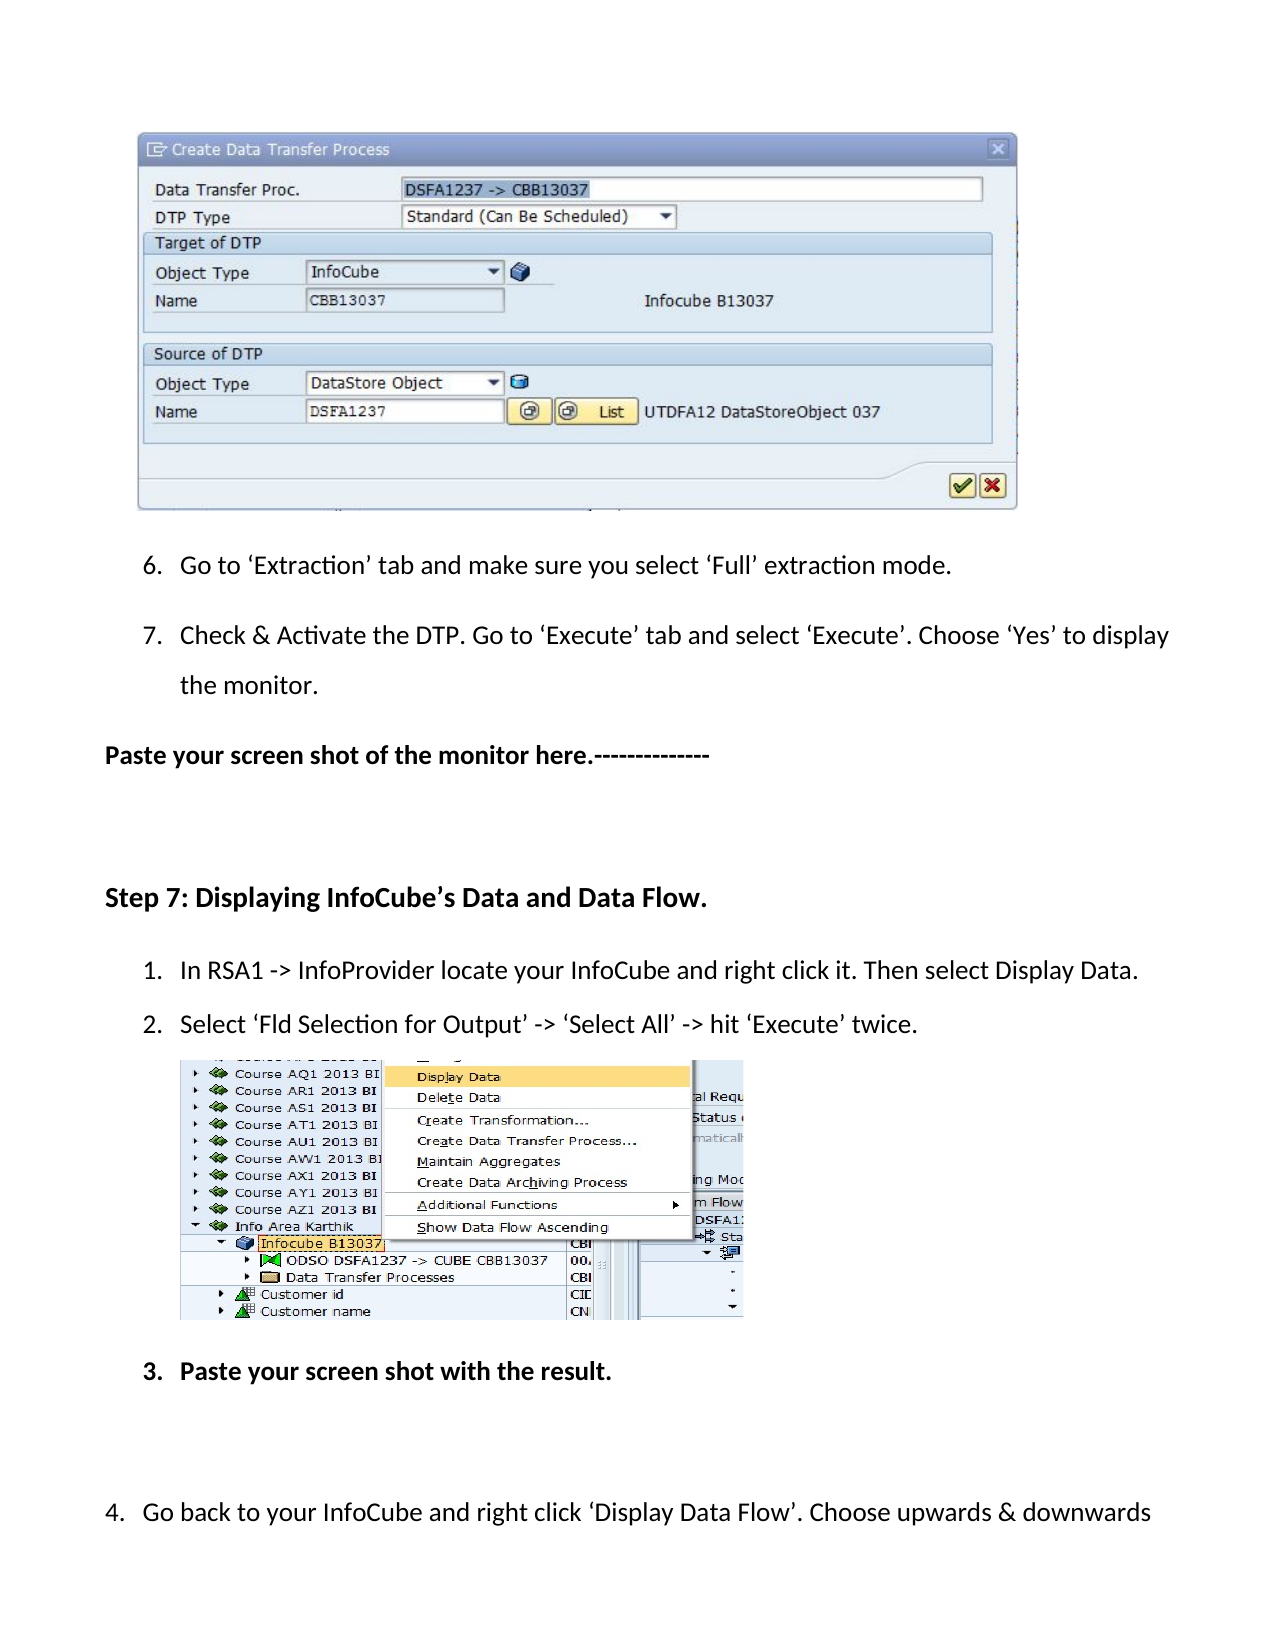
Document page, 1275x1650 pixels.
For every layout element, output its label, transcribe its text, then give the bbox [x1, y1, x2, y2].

picture [180, 1060, 744, 1320]
text Step 7: Displaying InfoCube’s Data and Data Flow. [105, 879, 1170, 914]
list Check & Activate the DTP. Go to ‘Execute’ tab and select ‘Execute’. Choose ‘Yes’ to display the monitor. [142, 618, 1170, 701]
list In RSA1 -> InfoProvider locate your InfoCube and right click it. Then select Display Data. [142, 953, 1170, 986]
list Paste your screen shot with the result. [142, 1354, 1170, 1387]
list Select ‘Fld Selection for Output’ -> ‘Select All’ -> hit ‘Execute’ twice. [142, 1007, 1170, 1040]
text Paste your screen shot of the monitor here.-------------- [105, 738, 1170, 771]
list Go back to your InfoCube and right click ‘Display Data Flow’. Choose upwards & downwards [105, 1495, 1170, 1528]
picture [135, 131, 1019, 511]
list Go to ‘Extraction’ tab and make sure you select ‘Full’ extraction mode. [142, 548, 1170, 581]
